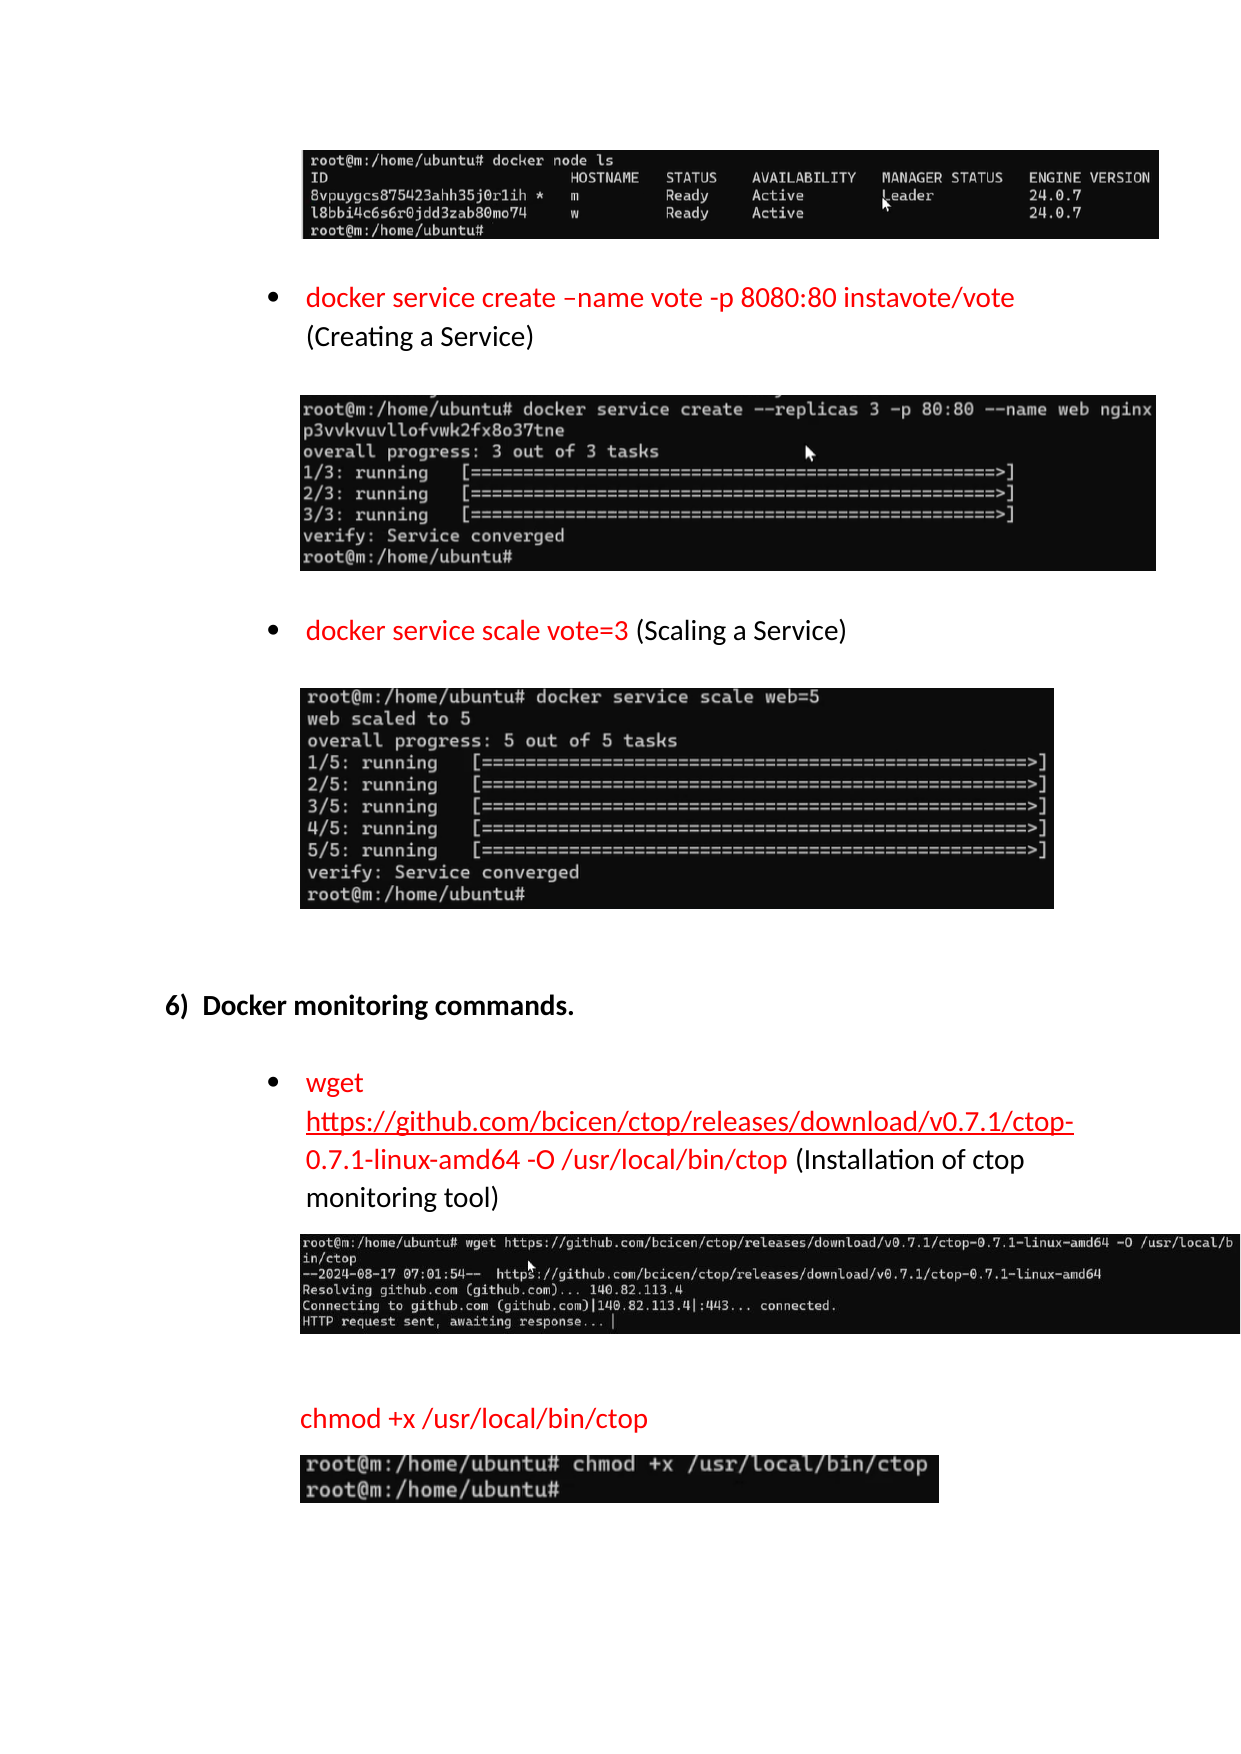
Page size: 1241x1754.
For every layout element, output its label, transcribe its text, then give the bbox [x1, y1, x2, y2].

list Docker monitoring commands. [165, 987, 1090, 1023]
picture [300, 150, 1159, 239]
picture [300, 395, 1156, 571]
picture [300, 688, 1054, 909]
list docker service create –name vote -p 8080:80 instavote/vote (Creating a Service) [268, 279, 1090, 354]
text chmod +x /usr/local/bin/ctop [225, 1400, 1090, 1435]
list docker service scale vote=3 (Scaling a Service) [268, 612, 1090, 647]
list wget https://github.com/bcicen/ctop/releases/download/v0.7.1/ctop-0.7.1-linux-amd64 -O /usr/local/bin/ctop (Installation of ctop monitoring tool) [268, 1064, 1090, 1215]
